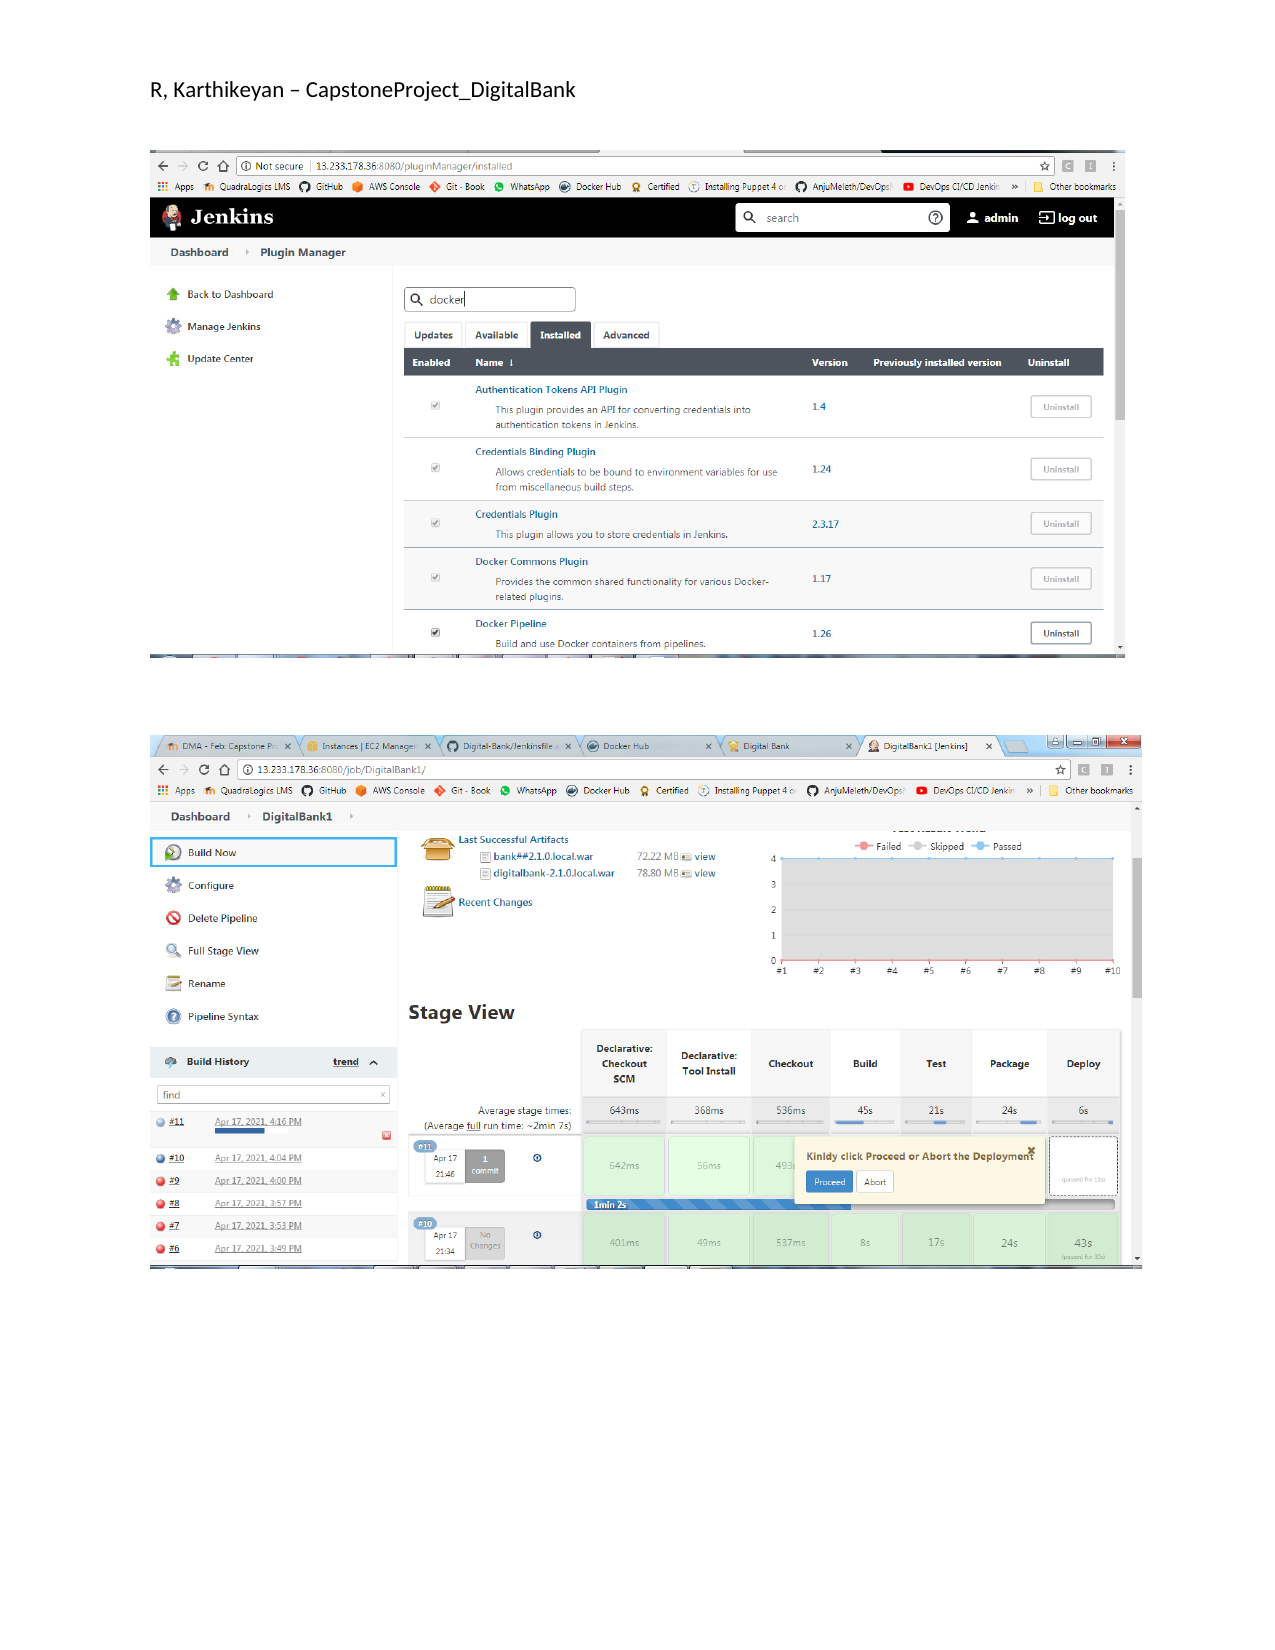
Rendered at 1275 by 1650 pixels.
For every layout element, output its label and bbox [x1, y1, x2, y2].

picture [150, 735, 1143, 1269]
picture [150, 150, 1125, 658]
